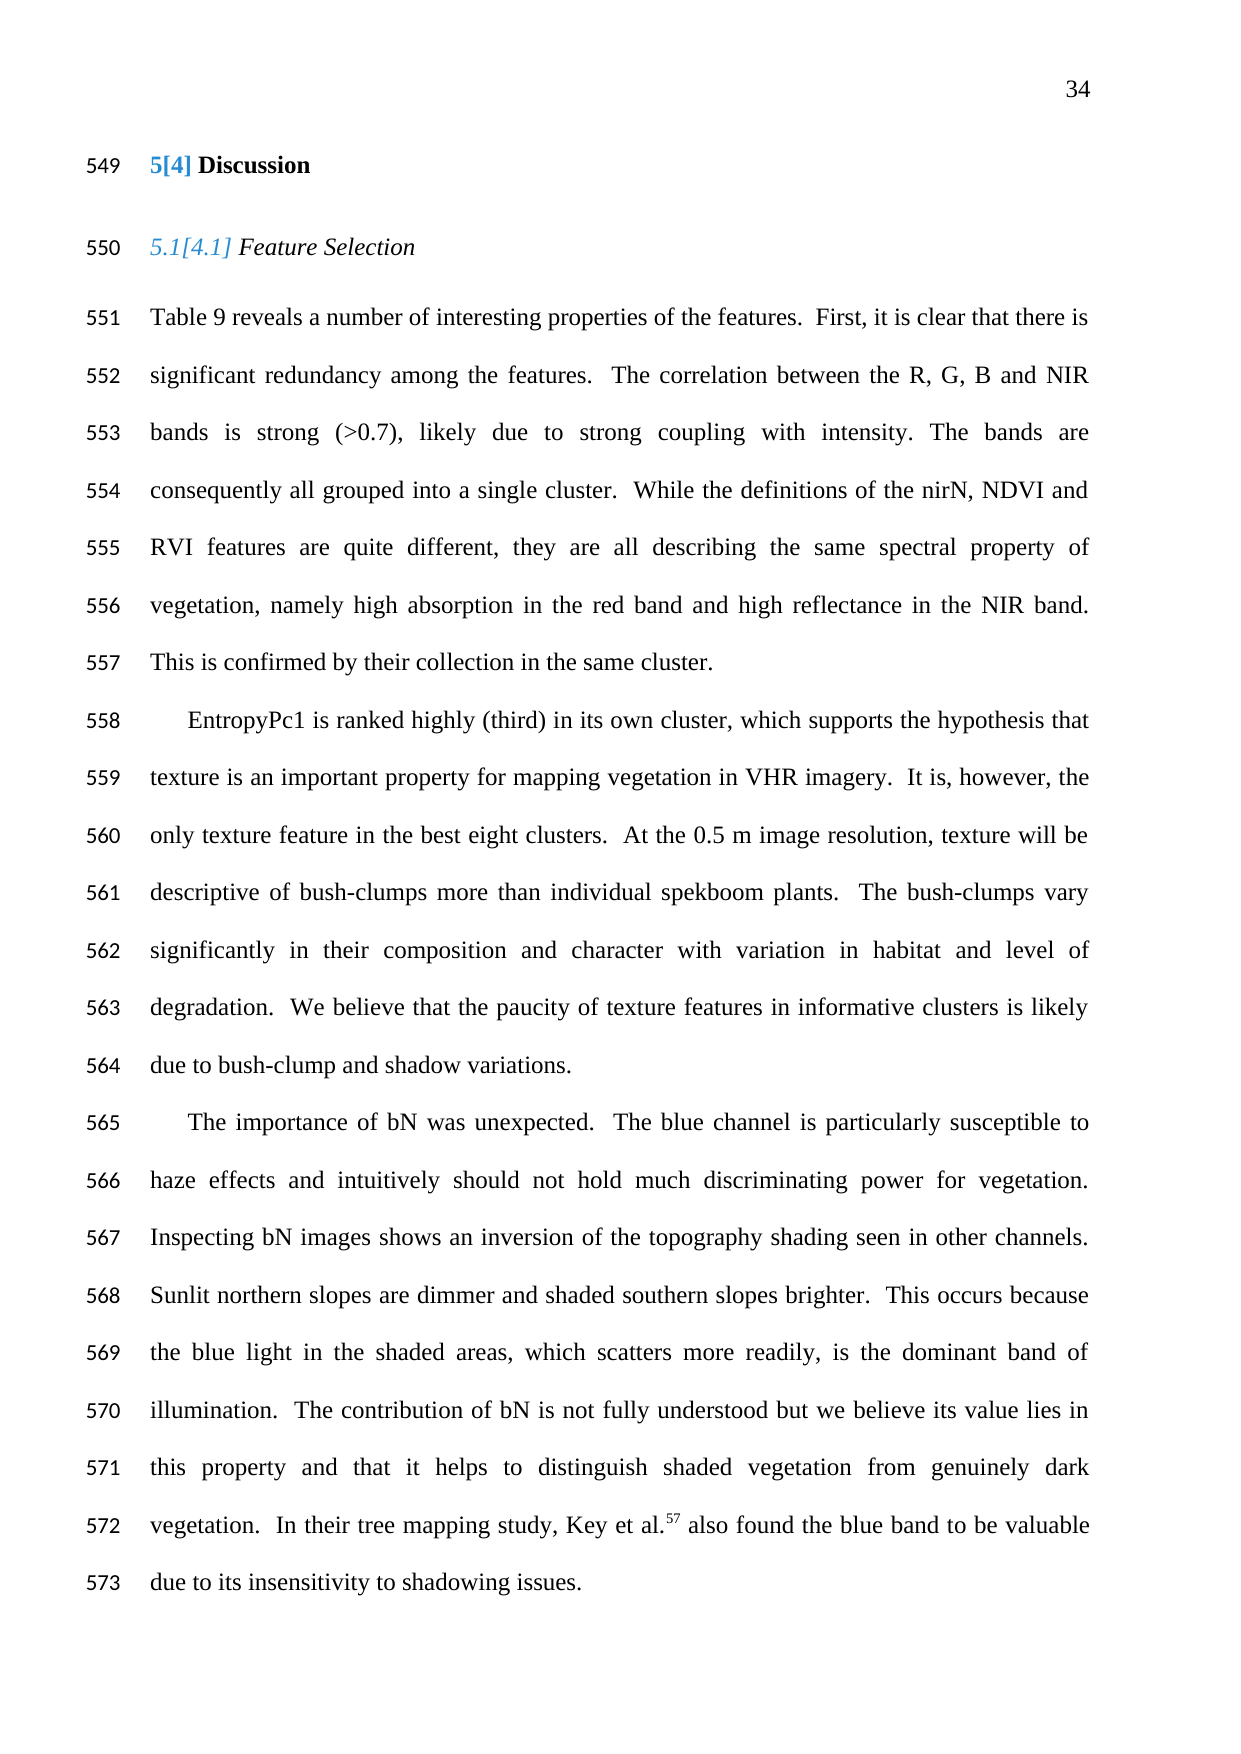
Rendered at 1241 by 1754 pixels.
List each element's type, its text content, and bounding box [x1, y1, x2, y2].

subtitle Discussion [150, 150, 1090, 179]
subtitle Feature Selection [150, 232, 1090, 261]
text EntropyPc1 is ranked highly (third) in its own cluster, which supports the hypothesis that texture is an important property for mapping vegetation in VHR imagery. It is, however, the only texture feature in the best eight clusters. At the 0.5 m image resolution, texture will be descriptive of bush-clumps more than individual spekboom plants. The bush-clumps vary significantly in their composition and character with variation in habitat and level of degradation. We believe that the paucity of texture features in informative clusters is likely due to bush-clump and shadow variations. [150, 705, 1090, 1079]
text The importance of bN was unexpected. The blue channel is particularly susceptible to haze effects and intuitively should not hold much discriminating power for vegetation. Inspecting bN images shows an inversion of the topography shading seen in other channels. Sunlit northern slopes are dimmer and shaded southern slopes brighter. This occurs because the blue light in the shaded areas, which scatters more readily, is the dominant band of illumination. The contribution of bN is not fully understood but we believe its value lies in this property and that it helps to distinguish shaded vegetation from genuinely dark vegetation. In their tree mapping study, Key et al.57 also found the blue band to be valuable due to its insensitivity to shadowing issues. [150, 1107, 1090, 1596]
